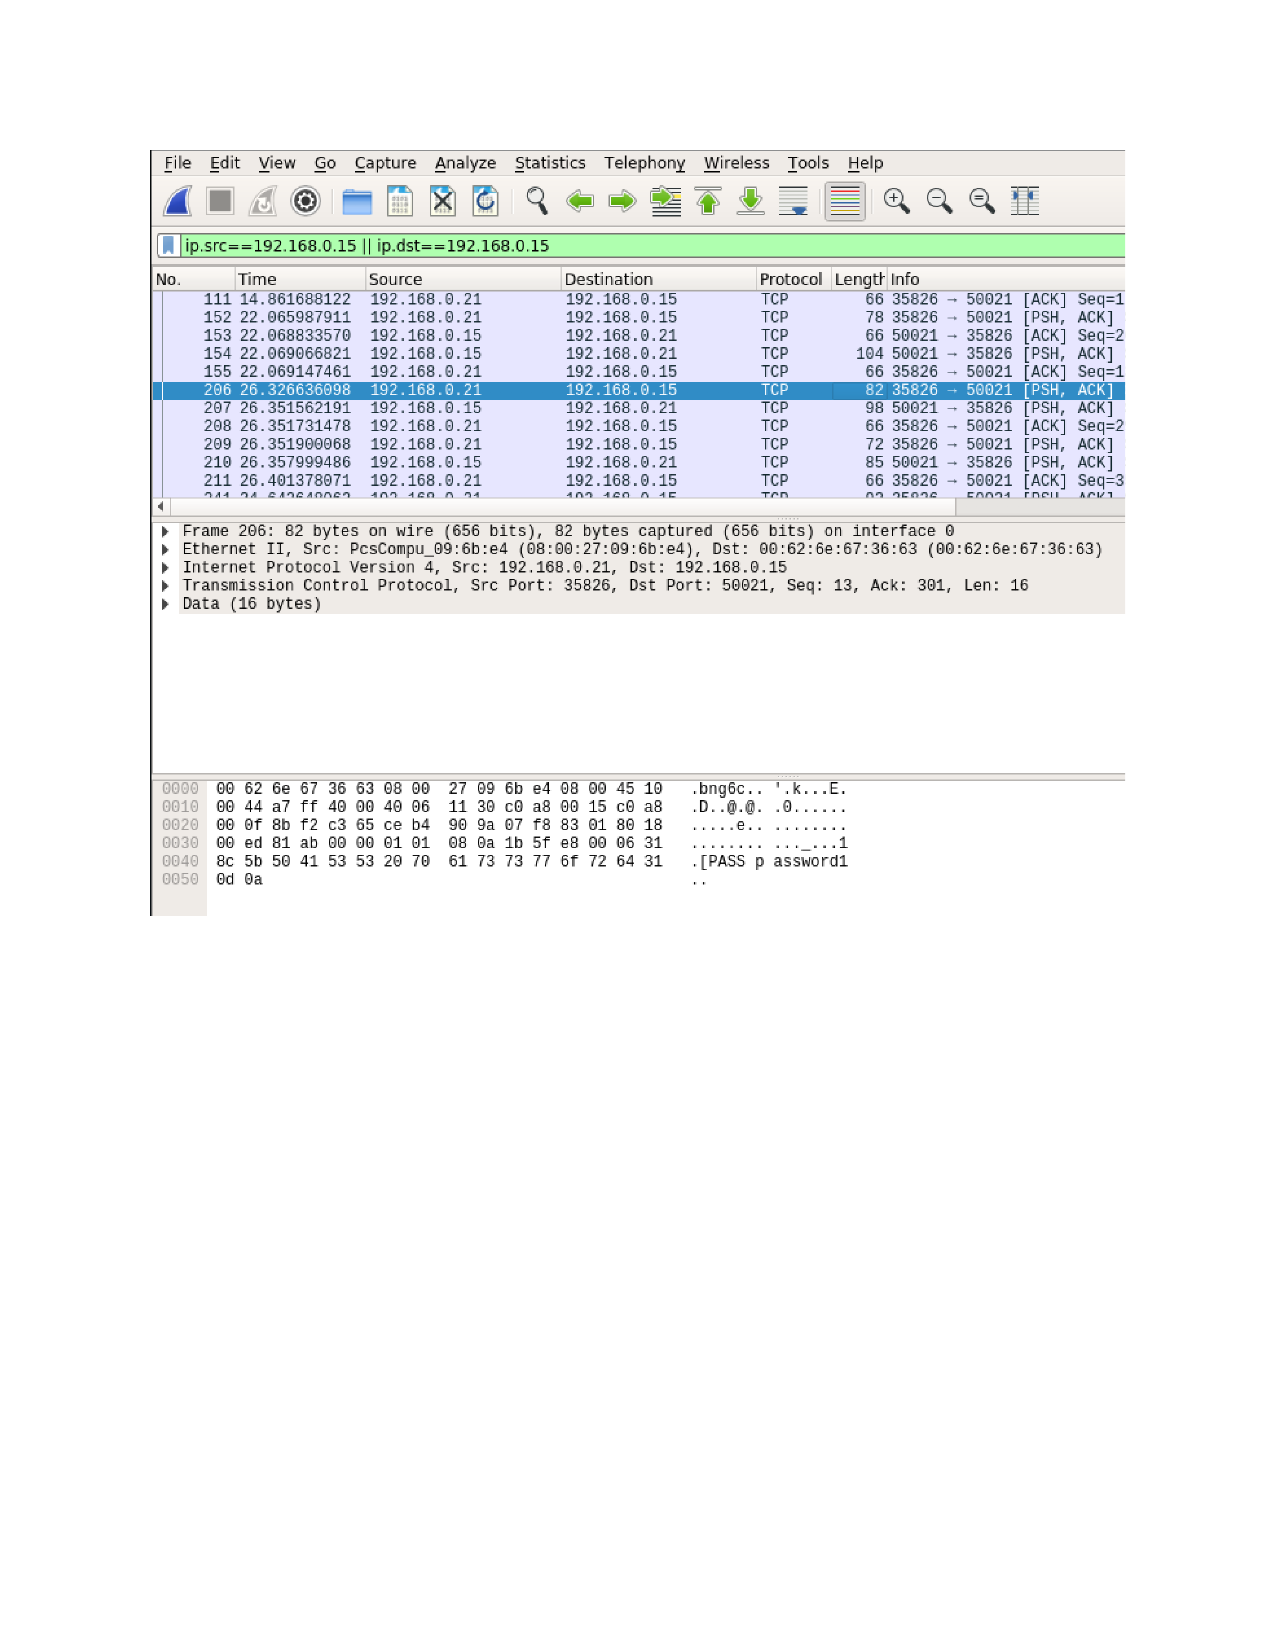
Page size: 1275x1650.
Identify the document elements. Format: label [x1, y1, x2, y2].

picture [150, 150, 1125, 916]
